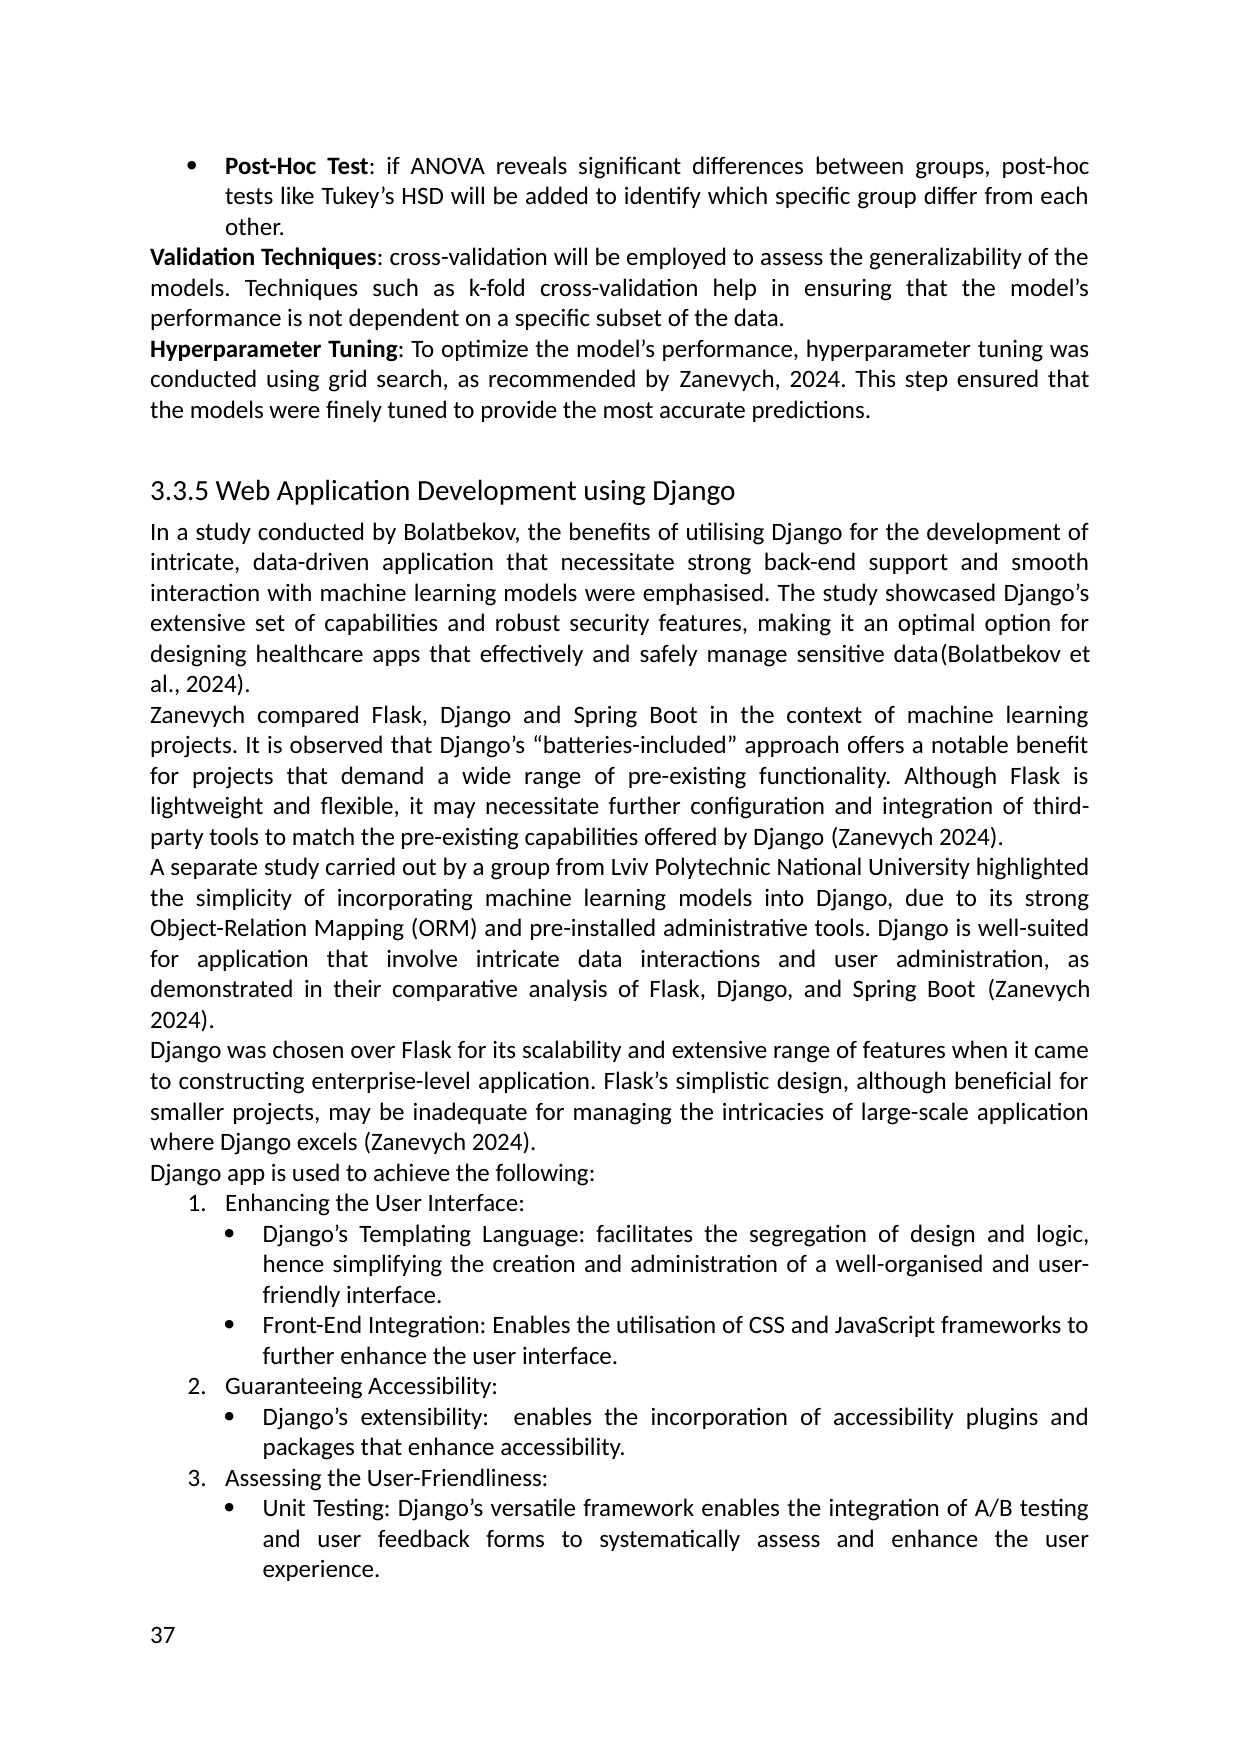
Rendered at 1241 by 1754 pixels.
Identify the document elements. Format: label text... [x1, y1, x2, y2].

list Django’s Templating Language: facilitates the segregation of design and logic, hence simplifying the creation and administration of a well-organised and user-friendly interface. [225, 1218, 1090, 1309]
text A separate study carried out by a group from Lviv Polytechnic National University highlighted the simplicity of incorporating machine learning models into Django, due to its strong Object-Relation Mapping (ORM) and pre-installed administrative tools. Django is well-suited for application that involve intricate data interactions and user administration, as demonstrated in their comparative analysis of Flask, Django, and Spring Boot . [150, 852, 1090, 1035]
text In a study conducted by Bolatbekov, the benefits of utilising Django for the development of intricate, data-driven application that necessitate strong back-end support and smooth interaction with machine learning models were emphasised. The study showcased Django’s extensive set of capabilities and robust security features, making it an optimal option for designing healthcare apps that effectively and safely manage sensitive data. [150, 516, 1090, 699]
list Enhancing the User Interface: [187, 1187, 1090, 1218]
text Django was chosen over Flask for its scalability and extensive range of features when it came to constructing enterprise-level application. Flask’s simplistic design, although beneficial for smaller projects, may be inadequate for managing the intricacies of large-scale application where Django excels . [150, 1035, 1090, 1157]
list Django’s extensibility: enables the incorporation of accessibility plugins and packages that enhance accessibility. [225, 1401, 1090, 1462]
list Assessing the User-Friendliness: [187, 1462, 1090, 1492]
text Hyperparameter Tuning: To optimize the model’s performance, hyperparameter tuning was conducted using grid search, as recommended by . This step ensured that the models were finely tuned to provide the most accurate predictions. [150, 333, 1090, 425]
list Guaranteeing Accessibility: [187, 1370, 1090, 1401]
list Post-Hoc Test: if ANOVA reveals significant differences between groups, post-hoc tests like Tukey’s HSD will be added to identify which specific group differ from each other. [187, 150, 1090, 242]
text Validation Techniques: cross-validation will be employed to assess the generalizability of the models. Techniques such as k-fold cross-validation help in ensuring that the model’s performance is not dependent on a specific subset of the data. [150, 242, 1090, 333]
text Django app is used to achieve the following: [150, 1157, 1090, 1187]
text Zanevych compared Flask, Django and Spring Boot in the context of machine learning projects. It is observed that Django’s “batteries-included” approach offers a notable benefit for projects that demand a wide range of pre-existing functionality. Although Flask is lightweight and flexible, it may necessitate further configuration and integration of third-party tools to match the pre-existing capabilities offered by Django . [150, 699, 1090, 852]
list Unit Testing: Django’s versatile framework enables the integration of A/B testing and user feedback forms to systematically assess and enhance the user experience. [225, 1492, 1090, 1584]
subtitle 3.3.5 Web Application Development using Django [150, 472, 1090, 507]
list Front-End Integration: Enables the utilisation of CSS and JavaScript frameworks to further enhance the user interface. [225, 1309, 1090, 1370]
